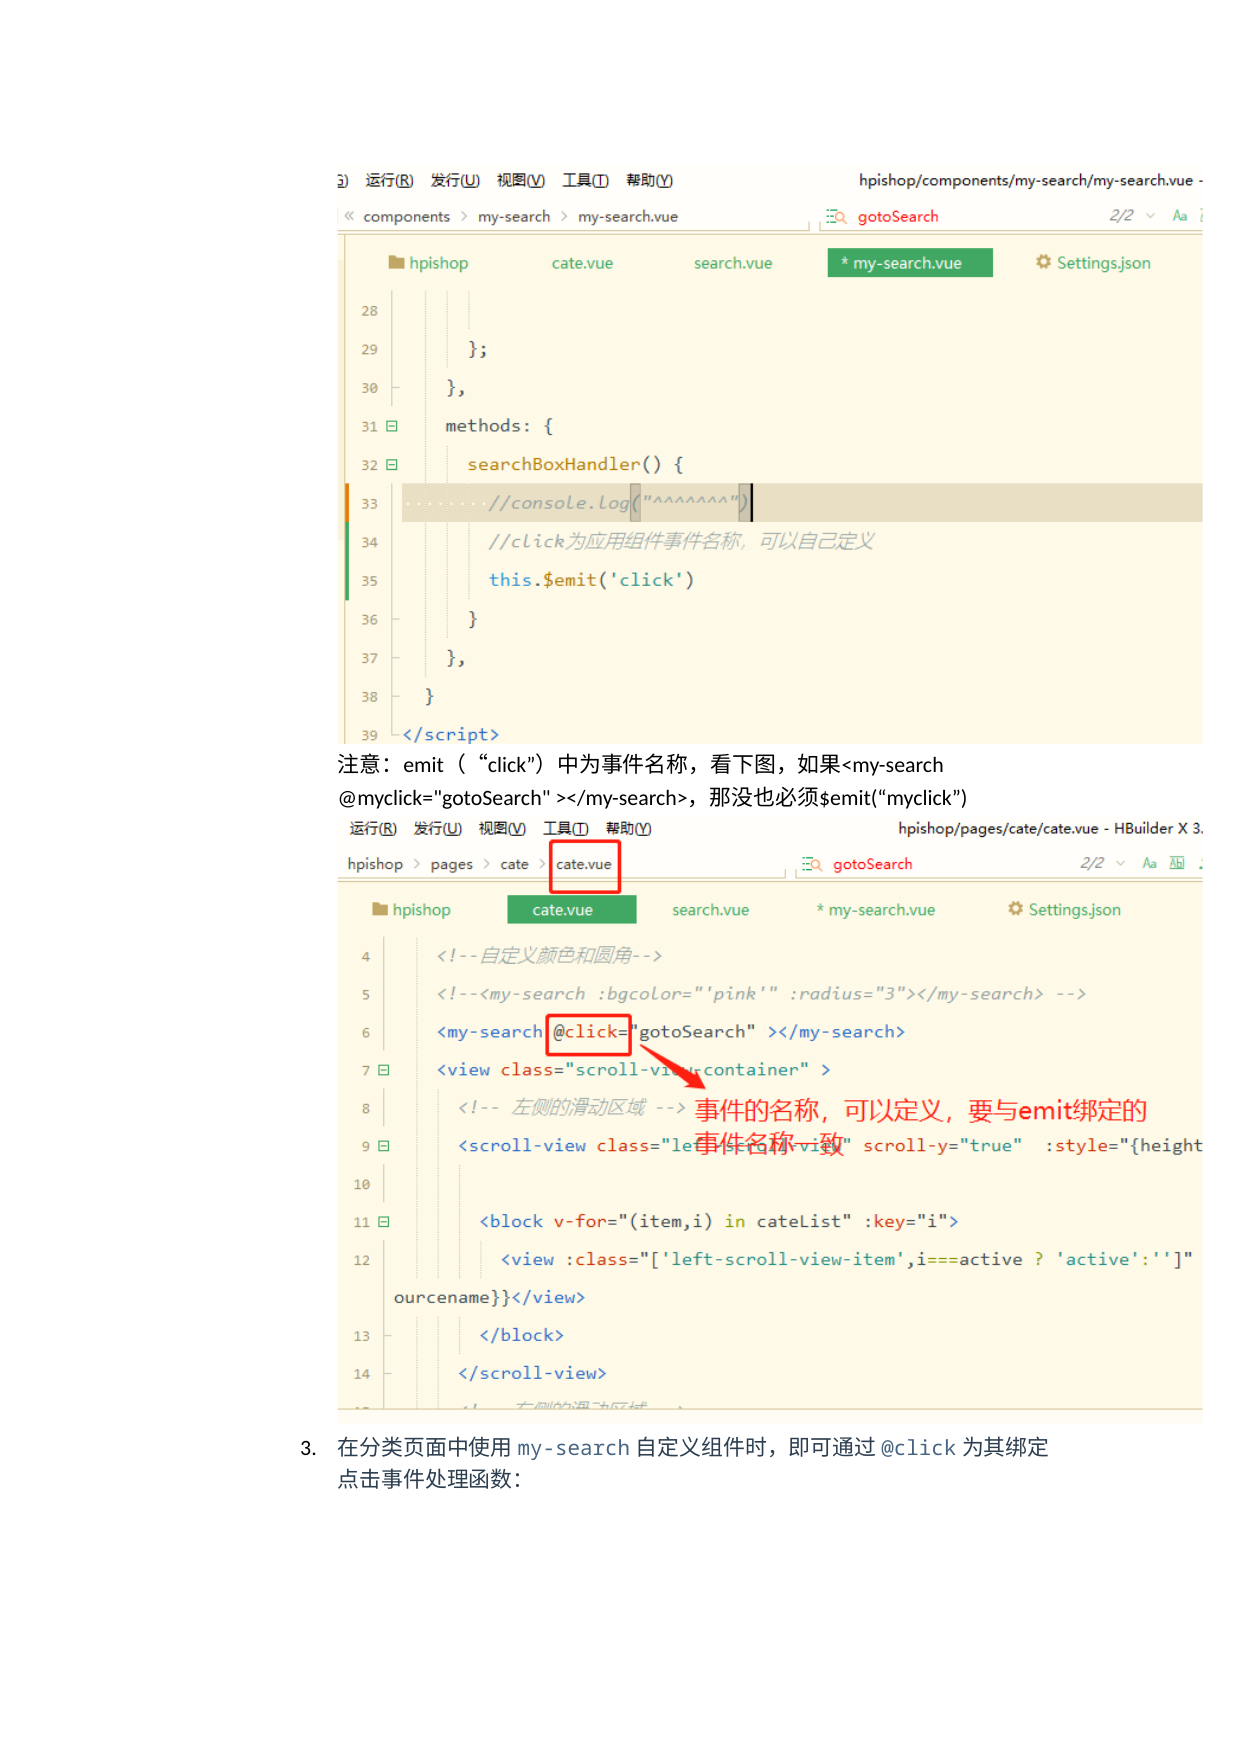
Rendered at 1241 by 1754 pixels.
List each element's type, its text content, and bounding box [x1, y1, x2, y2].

picture [337, 165, 1203, 744]
list 在分类页面中使用 my-search 自定义组件时，即可通过 @click 为其绑定点击事件处理函数： [300, 1429, 1053, 1494]
list 注意：emit（“click”）中为事件名称，看下图，如果<my-search @myclick="gotoSearch" ></my-search>，那没也必须$emit(“myclick”) [337, 747, 1053, 812]
picture [337, 817, 1203, 1424]
